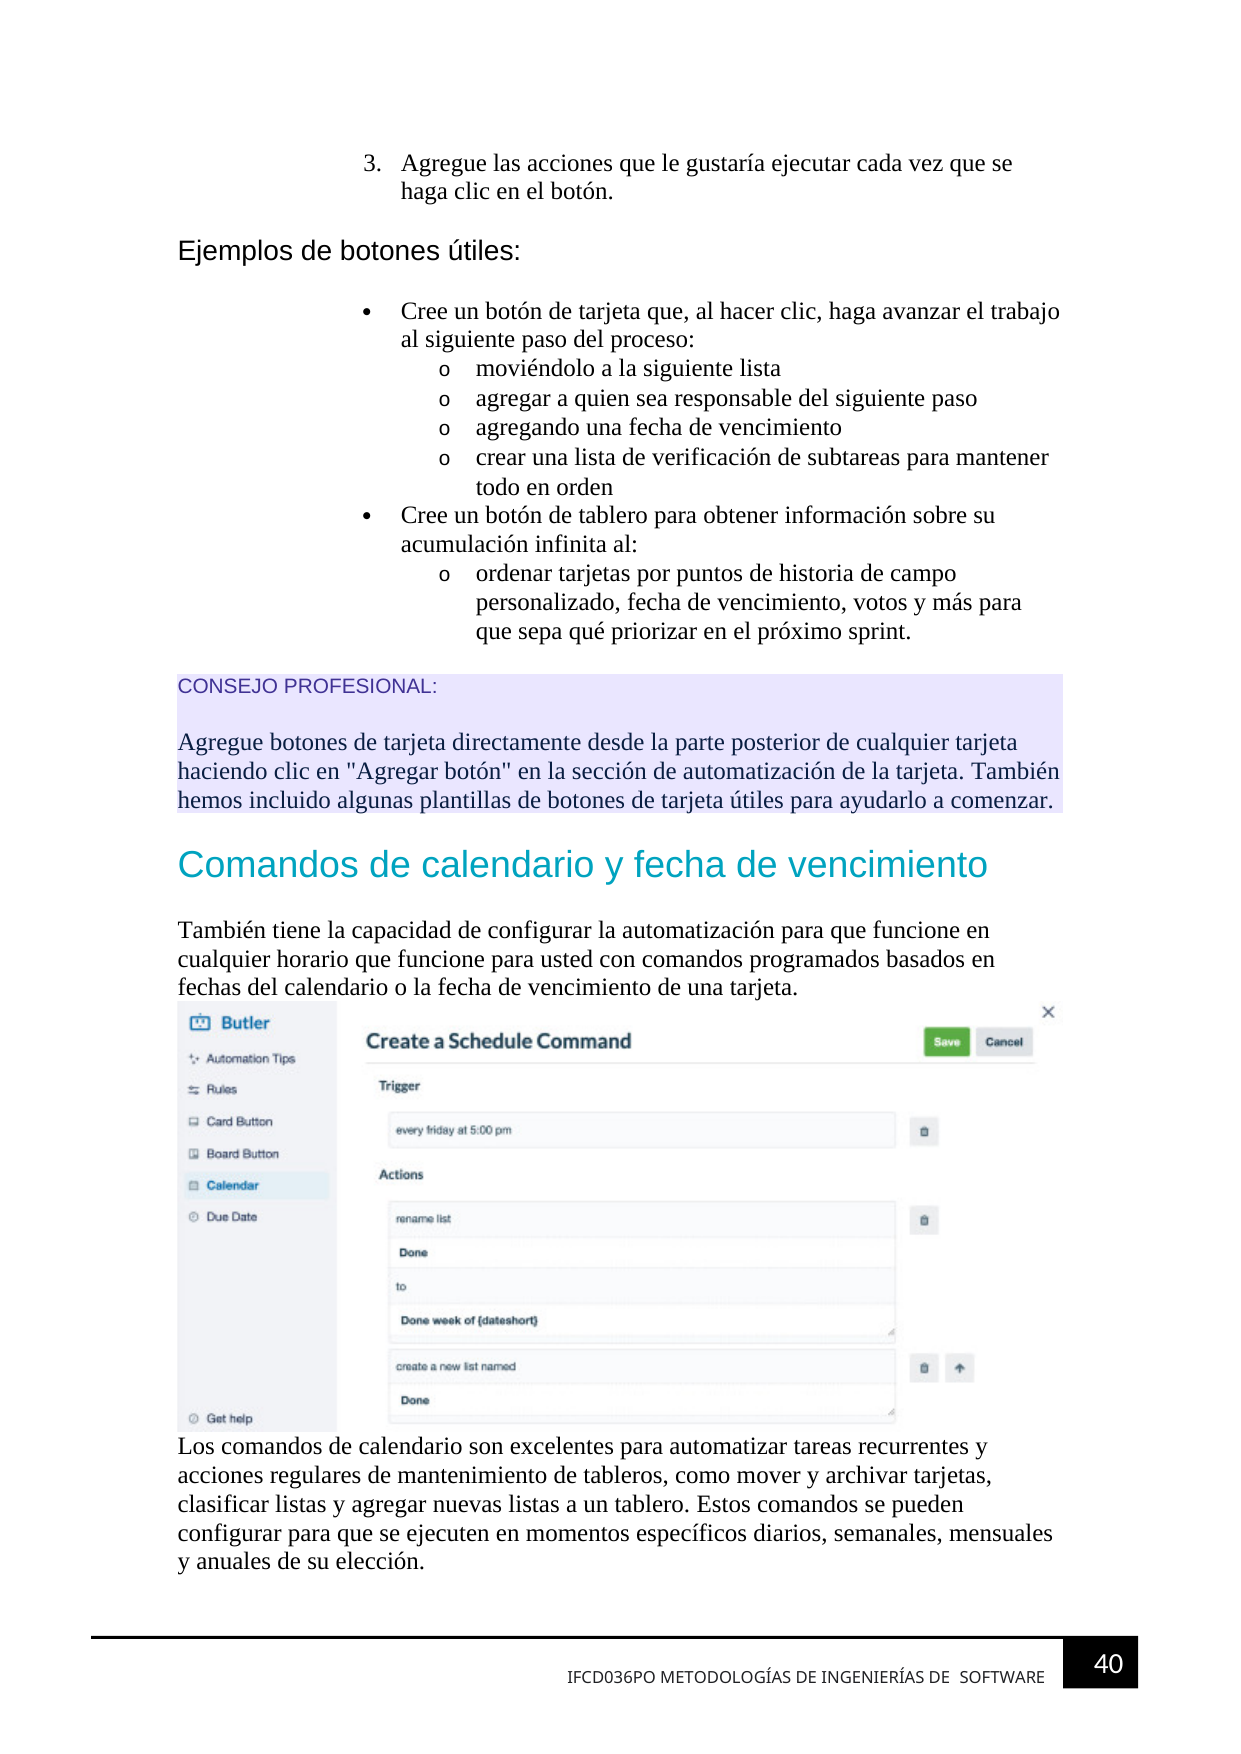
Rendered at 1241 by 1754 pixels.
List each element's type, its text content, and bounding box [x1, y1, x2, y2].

text Comandos de calendario y fecha de vencimiento [177, 843, 1063, 886]
text CONSEJO PROFESIONAL: [177, 674, 1063, 698]
list agregando una fecha de vencimiento [438, 412, 1063, 442]
list agregar a quien sea responsable del siguiente paso [438, 383, 1063, 412]
picture [177, 1001, 1063, 1432]
text Los comandos de calendario son excelentes para automatizar tareas recurrentes y acciones regulares de mantenimiento de tableros, como mover y archivar tarjetas, clasificar listas y agregar nuevas listas a un tablero. Estos comandos se pueden configurar para que se ejecuten en momentos específicos diarios, semanales, mensuales y anuales de su elección. [177, 1432, 1063, 1575]
list moviéndolo a la siguiente lista [438, 353, 1063, 383]
text También tiene la capacidad de configurar la automatización para que funcione en cualquier horario que funcione para usted con comandos programados basados ​​en fechas del calendario o la fecha de vencimiento de una tarjeta. [177, 915, 1063, 1001]
list ordenar tarjetas por puntos de historia de campo personalizado, fecha de vencimiento, votos y más para que sepa qué priorizar en el próximo sprint. [438, 558, 1063, 645]
text Ejemplos de botones útiles: [177, 234, 1063, 267]
list Cree un botón de tarjeta que, al hacer clic, haga avanzar el trabajo al siguiente paso del proceso: [363, 296, 1063, 353]
text Agregue botones de tarjeta directamente desde la parte posterior de cualquier tarjeta haciendo clic en "Agregar botón" en la sección de automatización de la tarjeta. También hemos incluido algunas plantillas de botones de tarjeta útiles para ayudarlo a comenzar. [177, 727, 1063, 813]
list Agregue las acciones que le gustaría ejecutar cada vez que se haga clic en el botón. [363, 148, 1063, 205]
list Cree un botón de tablero para obtener información sobre su acumulación infinita al: [363, 500, 1063, 558]
list crear una lista de verificación de subtareas para mantener todo en orden [438, 442, 1063, 500]
